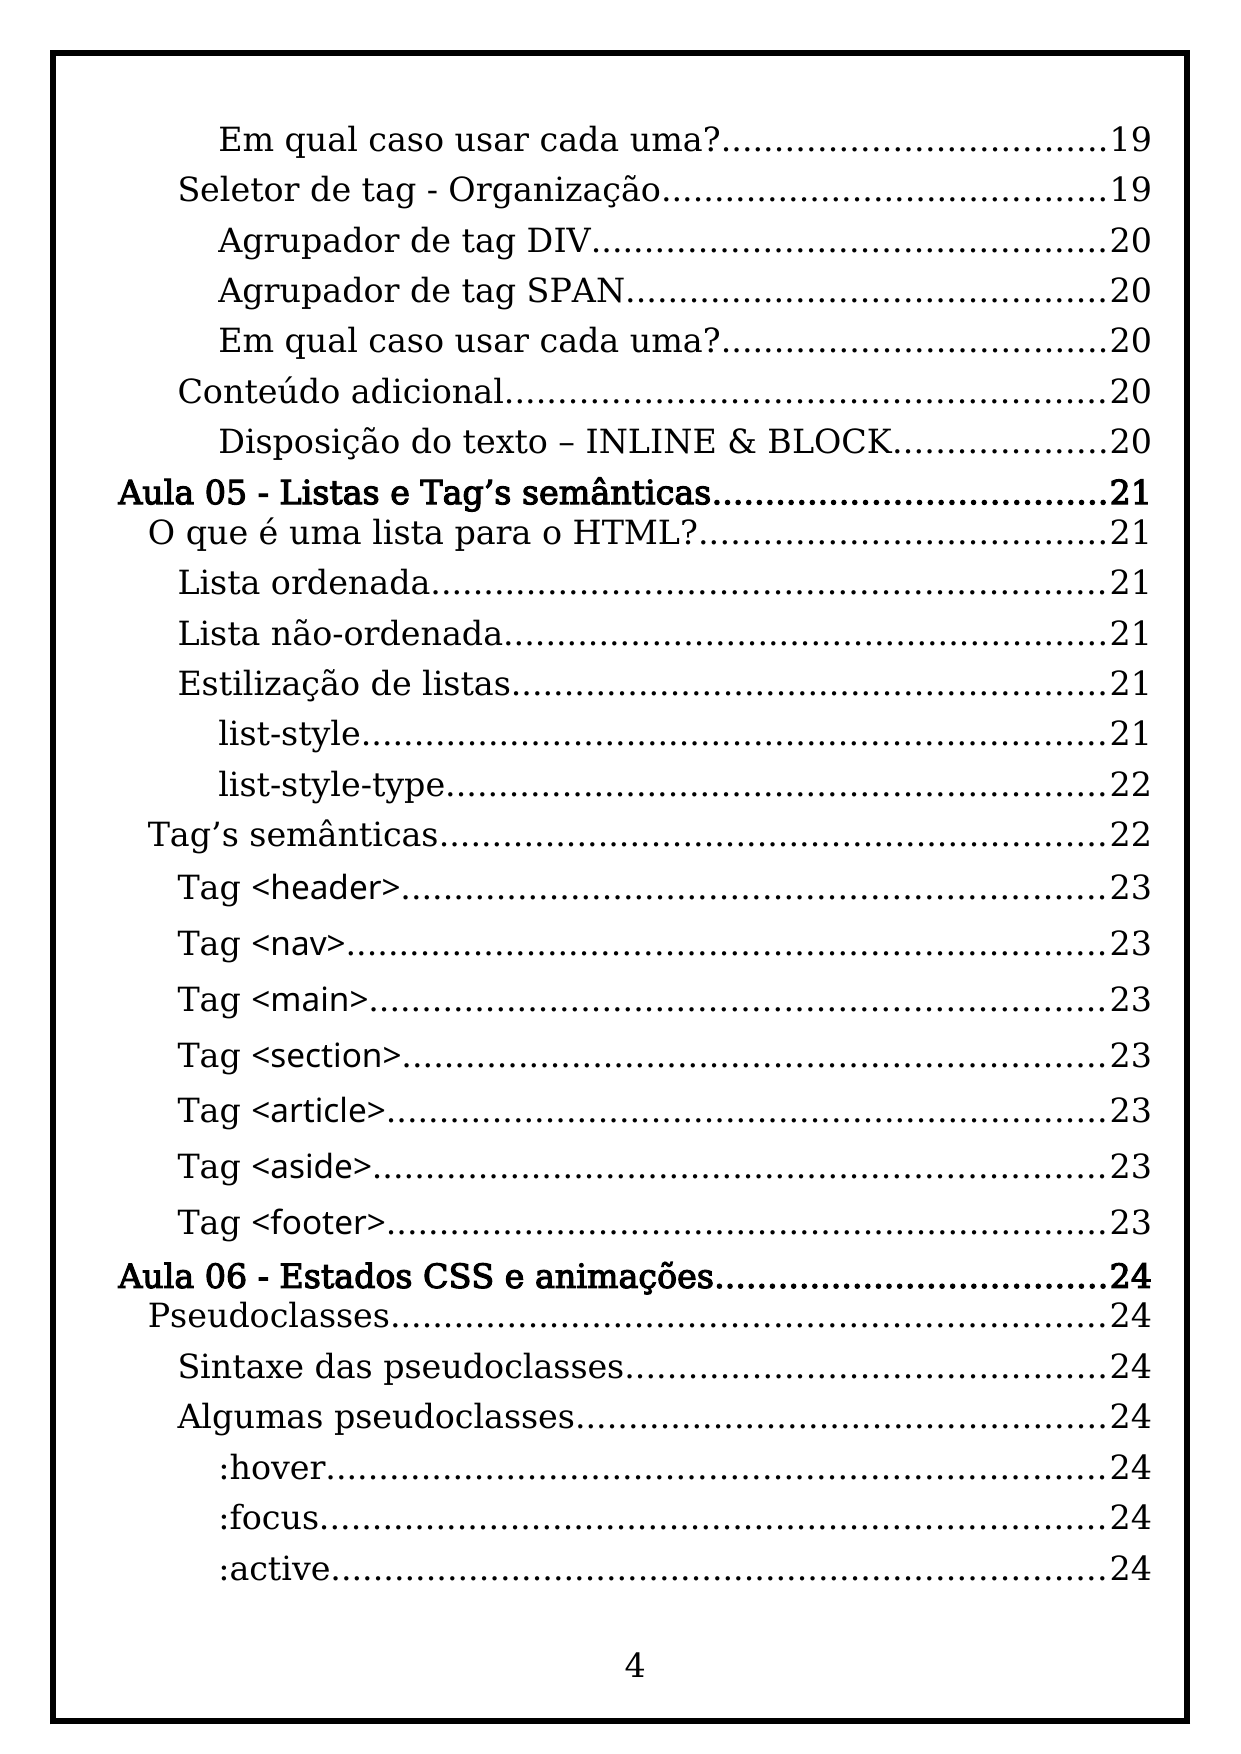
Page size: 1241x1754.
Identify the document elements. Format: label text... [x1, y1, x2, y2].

text Em qual caso usar cada uma? 20 [218, 320, 1152, 360]
text :hover 24 [218, 1446, 1152, 1486]
text Tag <main> 23 [177, 976, 1152, 1021]
text :active 24 [218, 1547, 1152, 1587]
text Tag’s semânticas 22 [148, 813, 1152, 853]
text Sintaxe das pseudoclasses 24 [177, 1345, 1152, 1385]
text Algumas pseudoclasses 24 [177, 1396, 1152, 1436]
text list-style 21 [218, 713, 1152, 753]
text Agrupador de tag DIV 20 [218, 219, 1152, 259]
text Lista não-ordenada 21 [177, 612, 1152, 652]
text Estilização de listas 21 [177, 662, 1152, 702]
text Tag <header> 23 [177, 864, 1152, 909]
text O que é uma lista para o HTML? 21 [148, 511, 1152, 551]
text Disposição do texto – INLINE & BLOCK 20 [218, 421, 1152, 461]
text Em qual caso usar cada uma? 19 [218, 118, 1152, 158]
text Agrupador de tag SPAN 20 [218, 269, 1152, 309]
text Aula 06 - Estados CSS e animações 24 [118, 1255, 1152, 1295]
text Conteúdo adicional 20 [177, 370, 1152, 410]
text Tag <nav> 23 [177, 920, 1152, 965]
text Tag <section> 23 [177, 1031, 1152, 1077]
text Pseudoclasses 24 [148, 1295, 1152, 1335]
text list-style-type 22 [218, 763, 1152, 803]
text Lista ordenada 21 [177, 561, 1152, 601]
text Tag <article> 23 [177, 1087, 1152, 1133]
text Seletor de tag - Organização 19 [177, 168, 1152, 208]
text :focus 24 [218, 1496, 1152, 1536]
text Tag <footer> 23 [177, 1199, 1152, 1244]
text Tag <aside> 23 [177, 1143, 1152, 1188]
text Aula 05 - Listas e Tag’s semânticas 21 [118, 471, 1152, 511]
